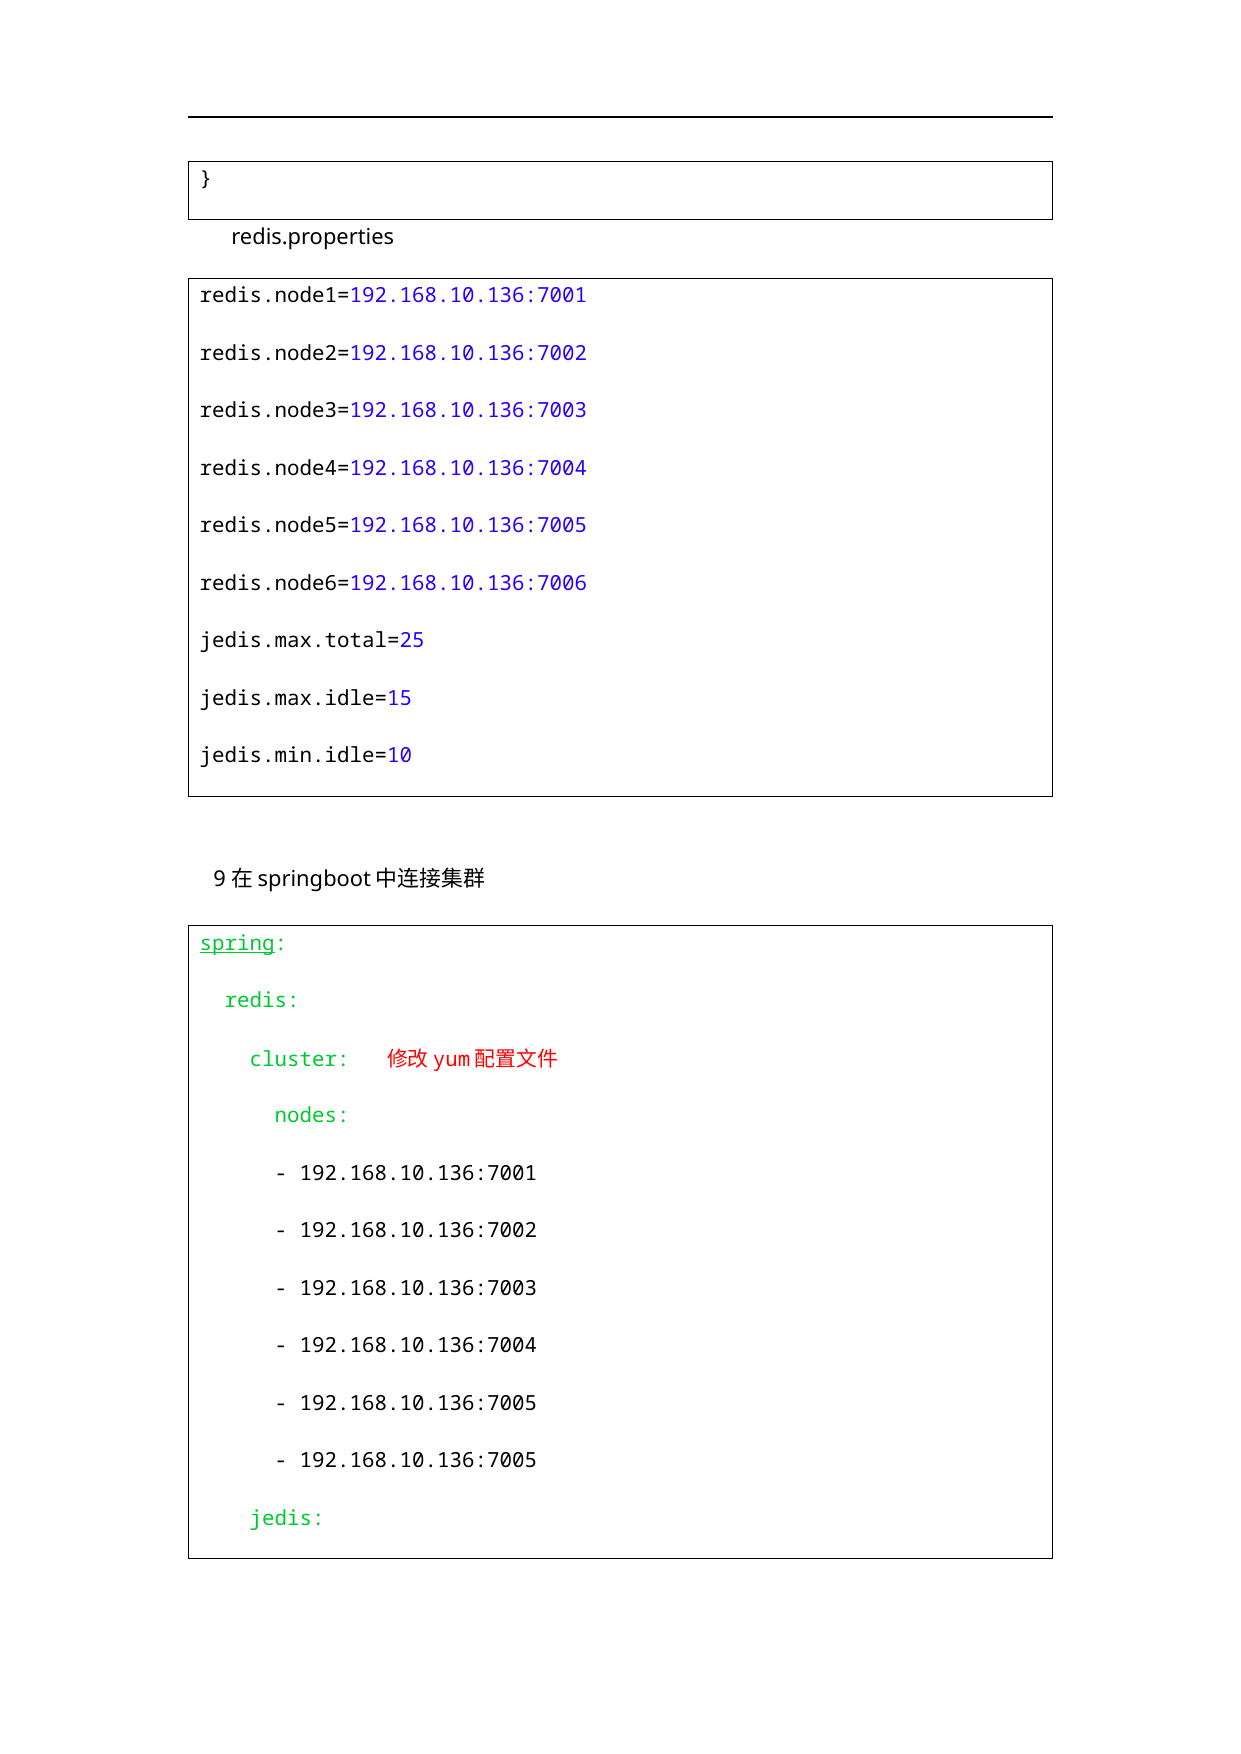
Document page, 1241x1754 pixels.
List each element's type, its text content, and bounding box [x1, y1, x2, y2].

subtitle 在springboot中连接集群 [187, 861, 1053, 893]
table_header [189, 926, 1052, 1558]
text redis.properties [187, 220, 1053, 252]
table_header redis.node1=192.168.10.136:7001 redis.node2=192.168.10.136:7002 redis.node3=192.168.10.136:7003 redis.node4=192.168.10.136:7004 redis.node5=192.168.10.136:7005 redis.node6=192.168.10.136:7006 jedis.max.total=25 jedis.max.idle=15 jedis.min.idle=10 [189, 279, 1052, 796]
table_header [189, 162, 1052, 219]
